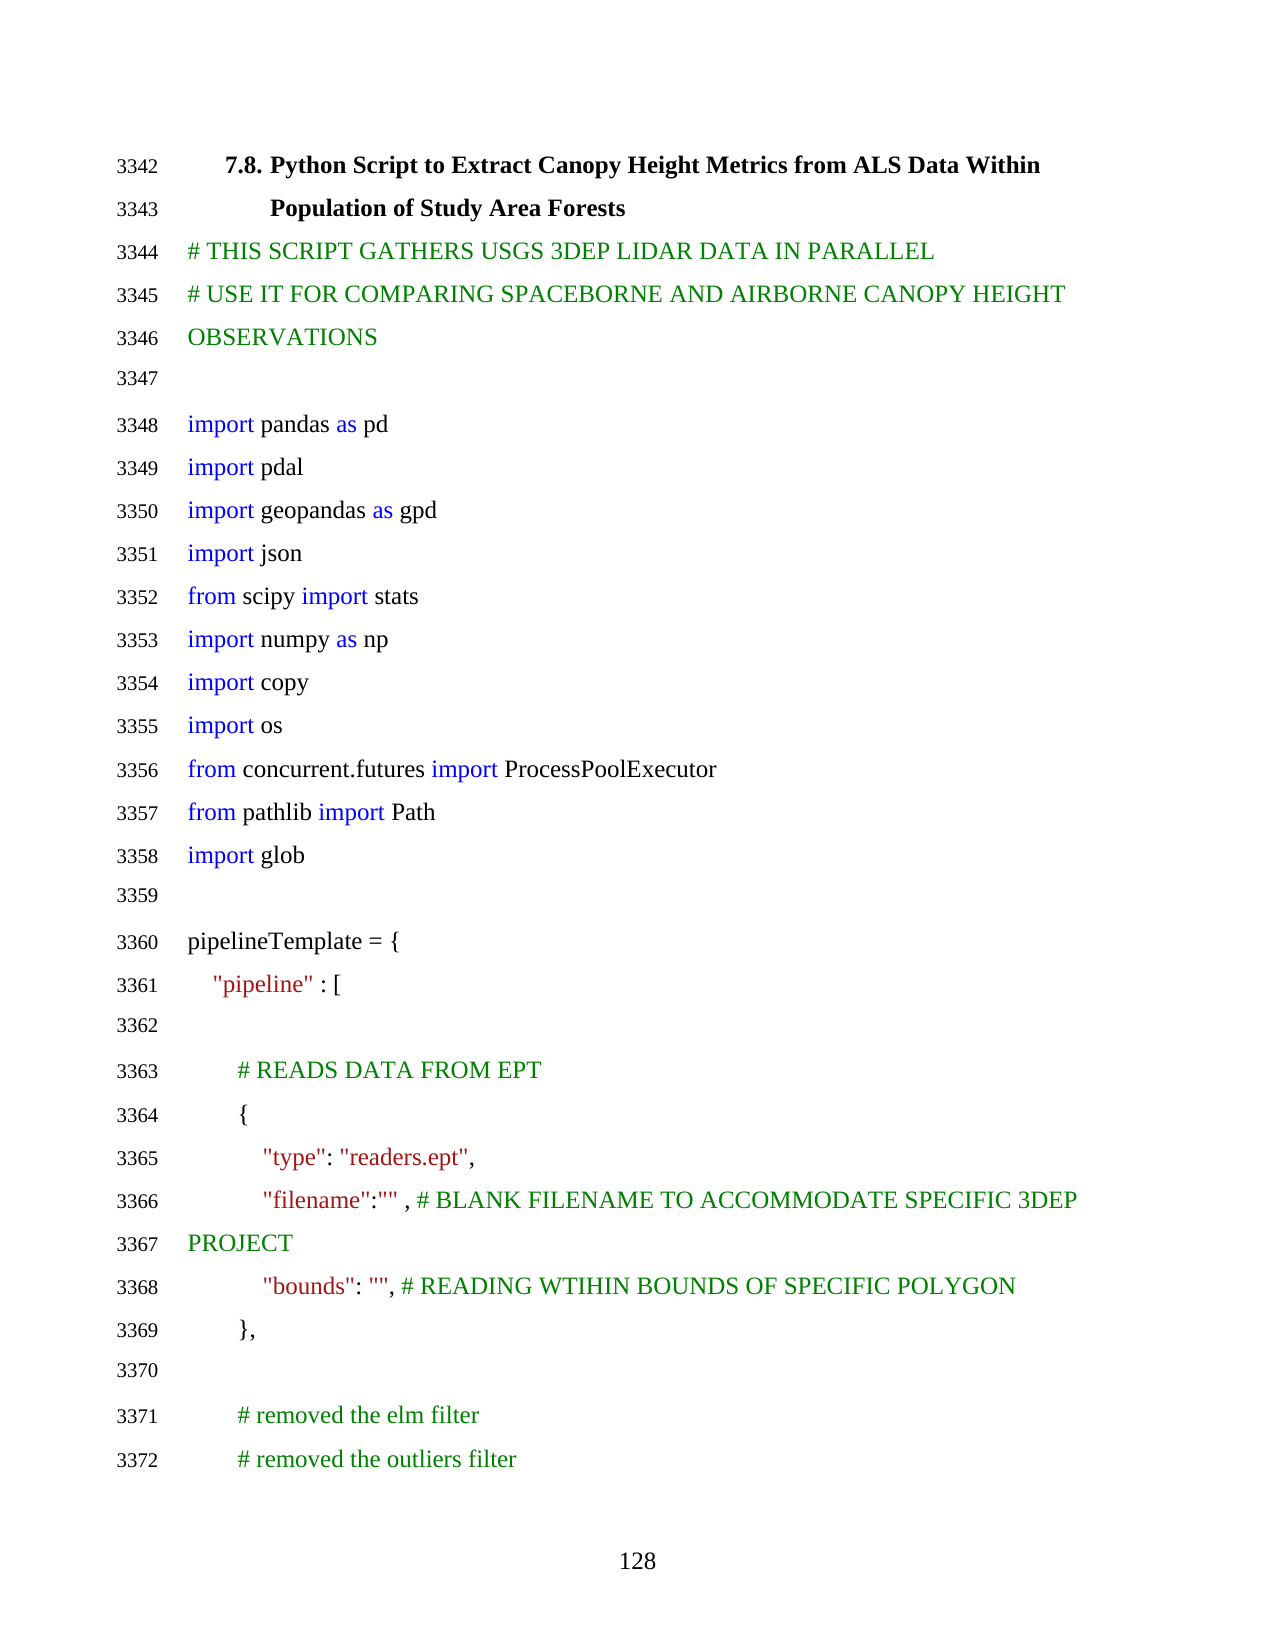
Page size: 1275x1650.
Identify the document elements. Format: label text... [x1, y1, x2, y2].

text { [187, 1099, 1087, 1127]
text "filename":"" , # BLANK FILENAME TO ACCOMMODATE SPECIFIC 3DEP PROJECT [187, 1185, 1087, 1257]
list Python Script to Extract Canopy Height Metrics from ALS Data Within Population of Study Area Forests [225, 150, 1087, 222]
text # removed the outliers filter [187, 1444, 1087, 1472]
text "bounds": "", # READING WTIHIN BOUNDS OF SPECIFIC POLYGON [187, 1271, 1087, 1300]
text "pipeline" : [ [187, 969, 1087, 998]
text import os [187, 711, 1087, 739]
text import pdal [187, 452, 1087, 481]
text from scipy import stats [187, 581, 1087, 610]
text # READS DATA FROM EPT [187, 1056, 1087, 1084]
text from concurrent.futures import ProcessPoolExecutor [187, 754, 1087, 782]
text import json [187, 538, 1087, 567]
text "type": "readers.ept", [187, 1142, 1087, 1171]
text import numpy as np [187, 624, 1087, 653]
text import geopandas as gpd [187, 495, 1087, 524]
text pipelineTemplate = { [187, 926, 1087, 955]
text }, [187, 1314, 1087, 1343]
text import glob [187, 840, 1087, 869]
text # USE IT FOR COMPARING SPACEBORNE AND AIRBORNE CANOPY HEIGHT OBSERVATIONS [187, 279, 1087, 351]
text import copy [187, 667, 1087, 696]
text # removed the elm filter [187, 1401, 1087, 1429]
text from pathlib import Path [187, 797, 1087, 826]
text # THIS SCRIPT GATHERS USGS 3DEP LIDAR DATA IN PARALLEL [187, 236, 1087, 265]
text import pandas as pd [187, 409, 1087, 437]
